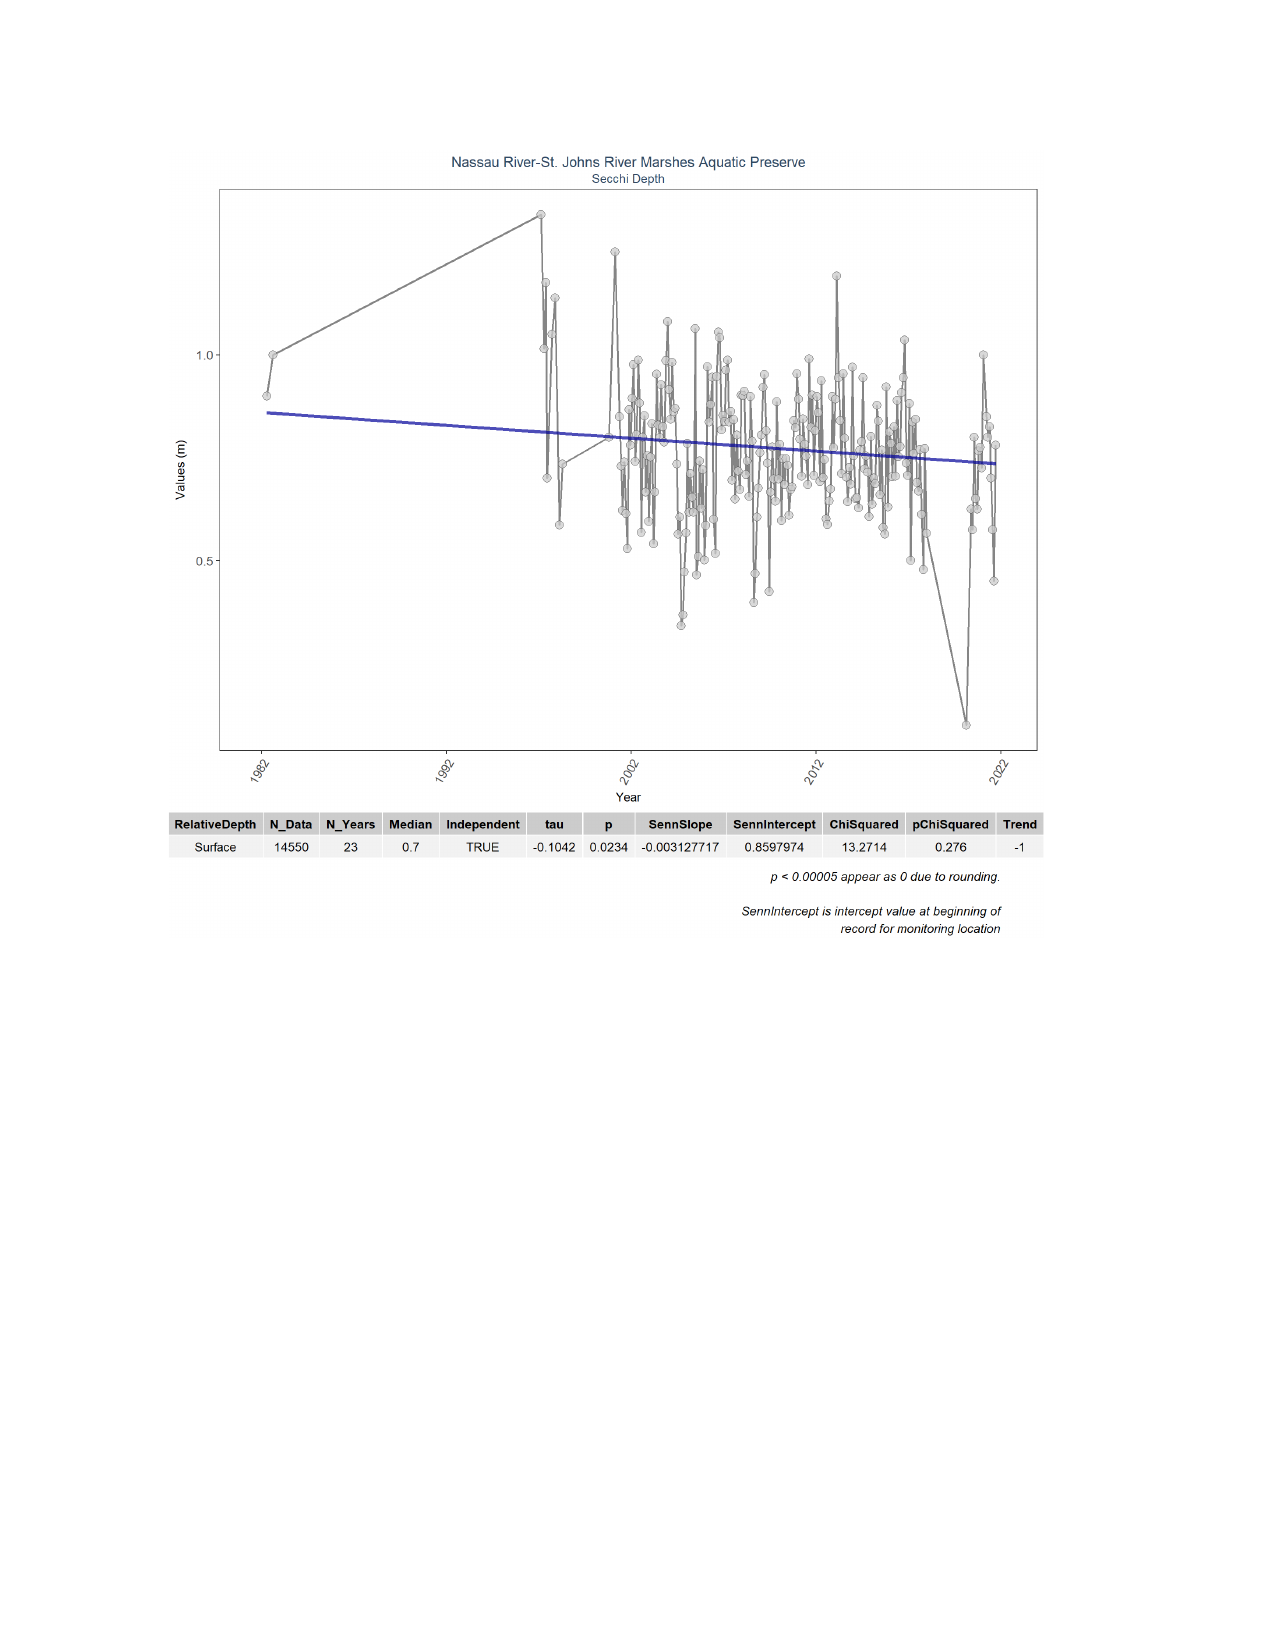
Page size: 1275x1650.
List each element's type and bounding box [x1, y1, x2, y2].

picture [168, 150, 1044, 938]
